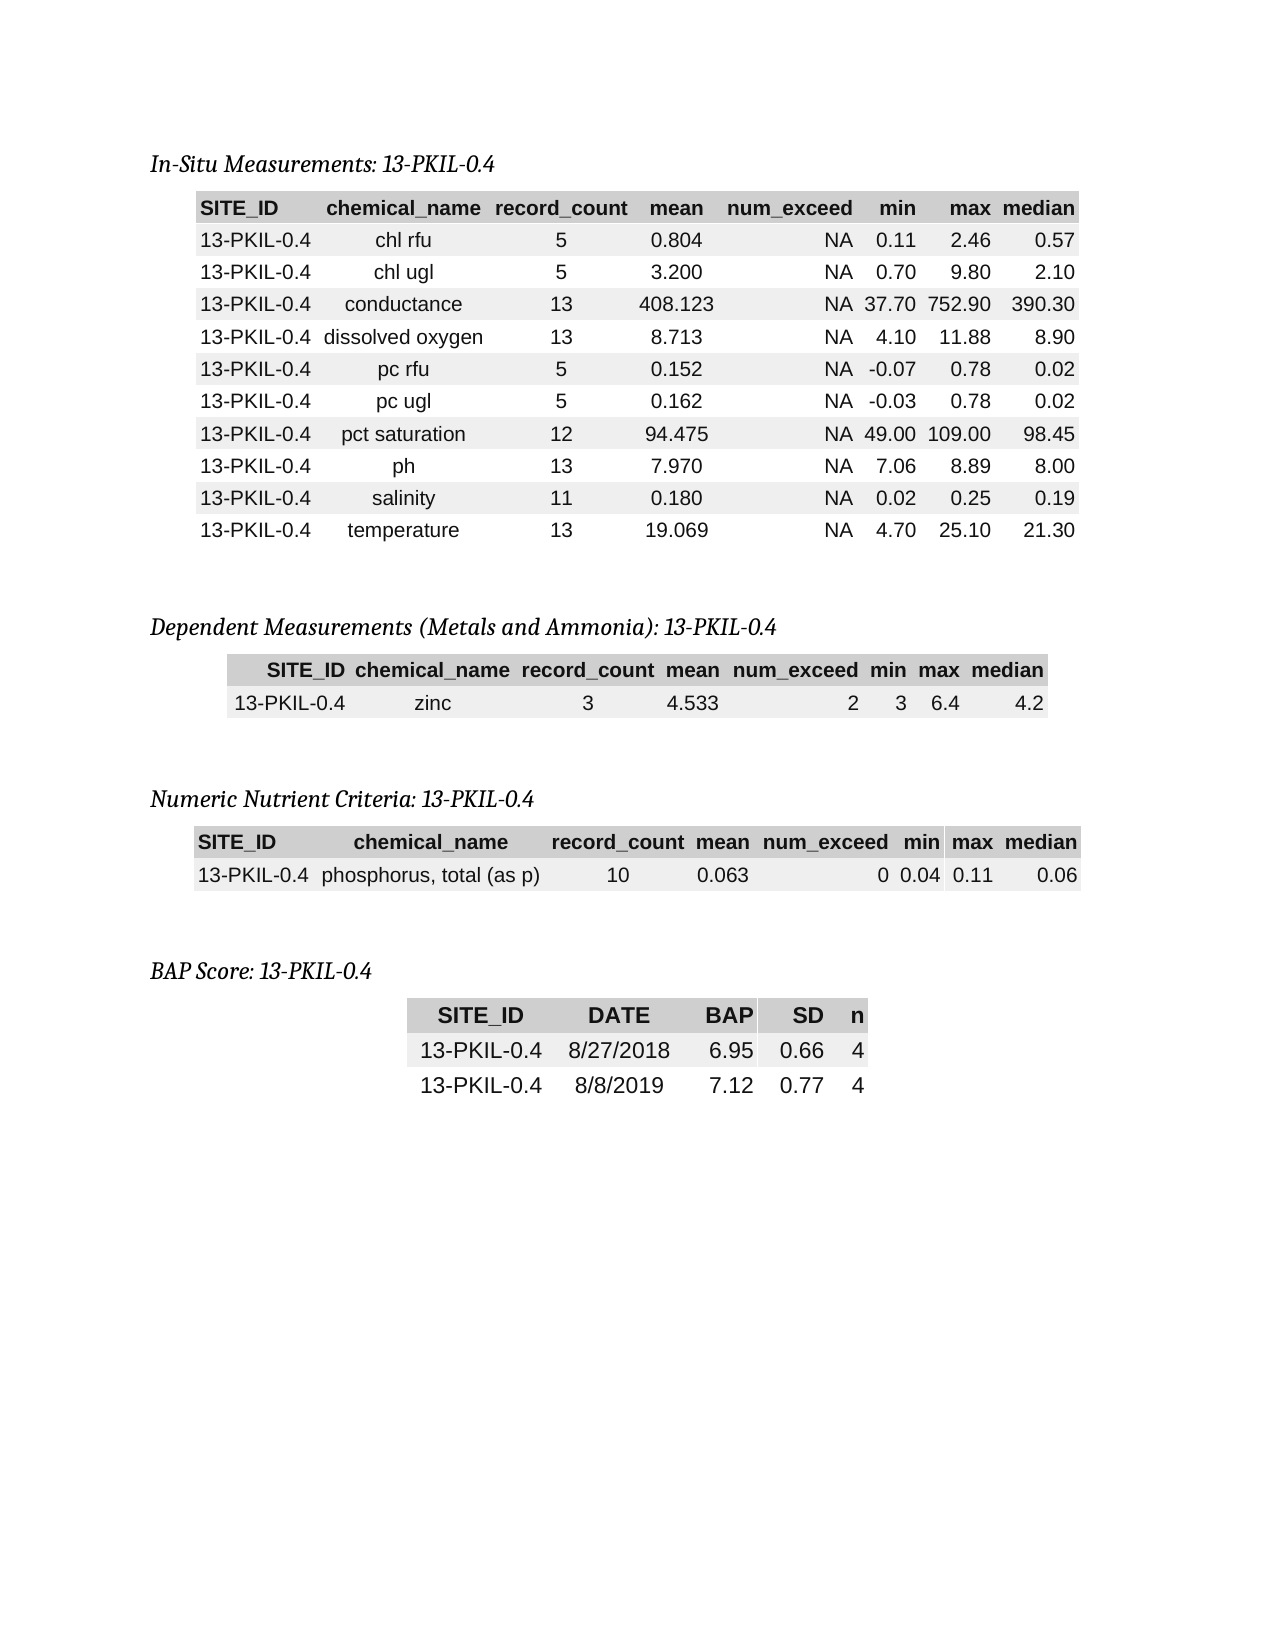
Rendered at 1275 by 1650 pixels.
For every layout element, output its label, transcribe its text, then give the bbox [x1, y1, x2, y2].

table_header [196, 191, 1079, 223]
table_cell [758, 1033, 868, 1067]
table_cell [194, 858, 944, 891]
text Numeric Nutrient Criteria: 13-PKIL-0.4 [150, 785, 1125, 813]
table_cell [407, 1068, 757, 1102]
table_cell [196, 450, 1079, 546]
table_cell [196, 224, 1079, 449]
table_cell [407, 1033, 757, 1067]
text In-Situ Measurements: 13-PKIL-0.4 [150, 150, 1125, 179]
text Dependent Measurements (Metals and Ammonia): 13-PKIL-0.4 [150, 613, 1125, 641]
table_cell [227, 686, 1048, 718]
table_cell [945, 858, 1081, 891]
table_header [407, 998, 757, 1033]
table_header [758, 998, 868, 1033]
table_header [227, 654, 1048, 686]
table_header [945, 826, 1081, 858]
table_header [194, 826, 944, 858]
text BAP Score: 13-PKIL-0.4 [150, 957, 1125, 986]
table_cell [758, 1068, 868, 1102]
